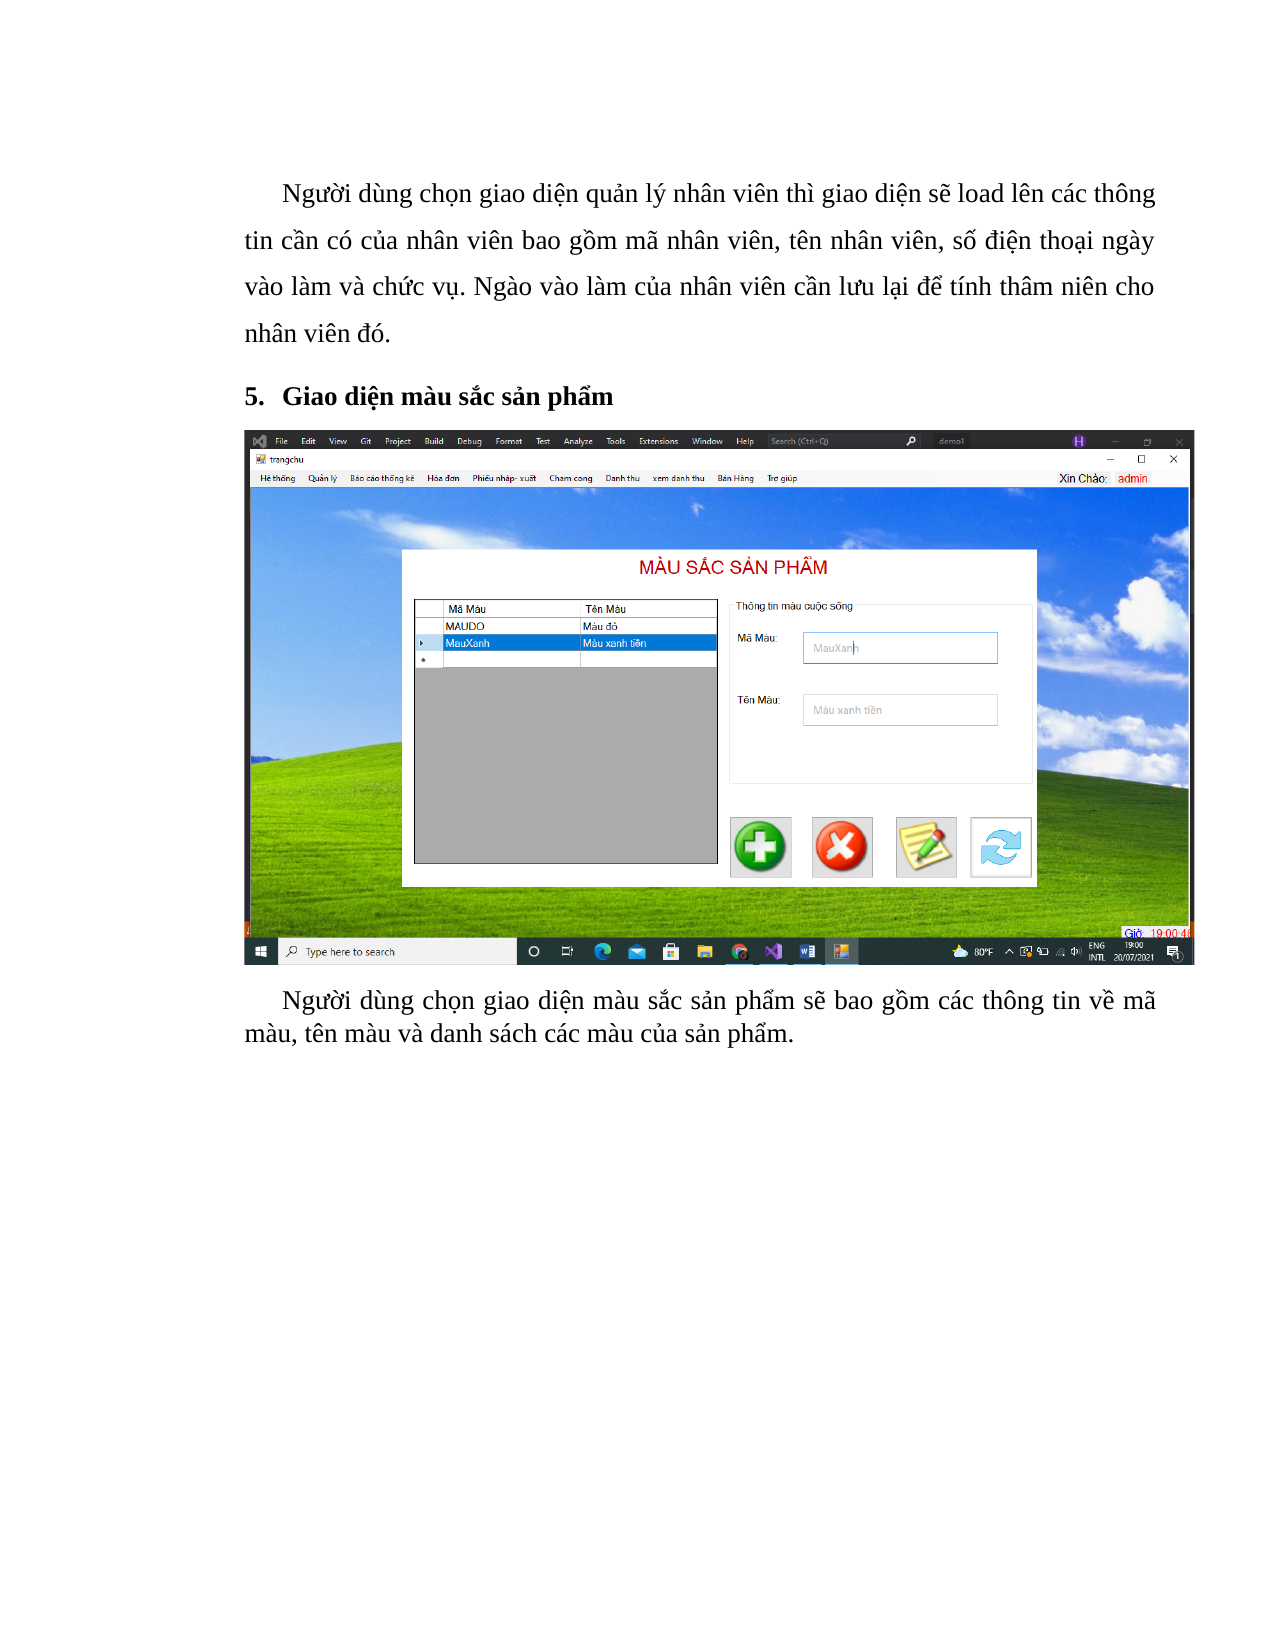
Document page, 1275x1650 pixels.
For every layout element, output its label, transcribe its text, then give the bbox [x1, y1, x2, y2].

list Giao diện màu sắc sản phẩm [244, 381, 1157, 412]
picture [244, 430, 1195, 965]
text Người dùng chọn giao diện quản lý nhân viên thì giao diện sẽ load lên các thông tin cần có của nhân viên bao gồm mã nhân viên, tên nhân viên, số điện thoại ngày vào làm và chức vụ. Ngào vào làm của nhân viên cần lưu lại để tính thâm niên cho nhân viên đó. [244, 177, 1157, 348]
text Người dùng chọn giao diện màu sắc sản phẩm sẽ bao gồm các thông tin về mã màu, tên màu và danh sách các màu của sản phẩm. [244, 984, 1157, 1048]
